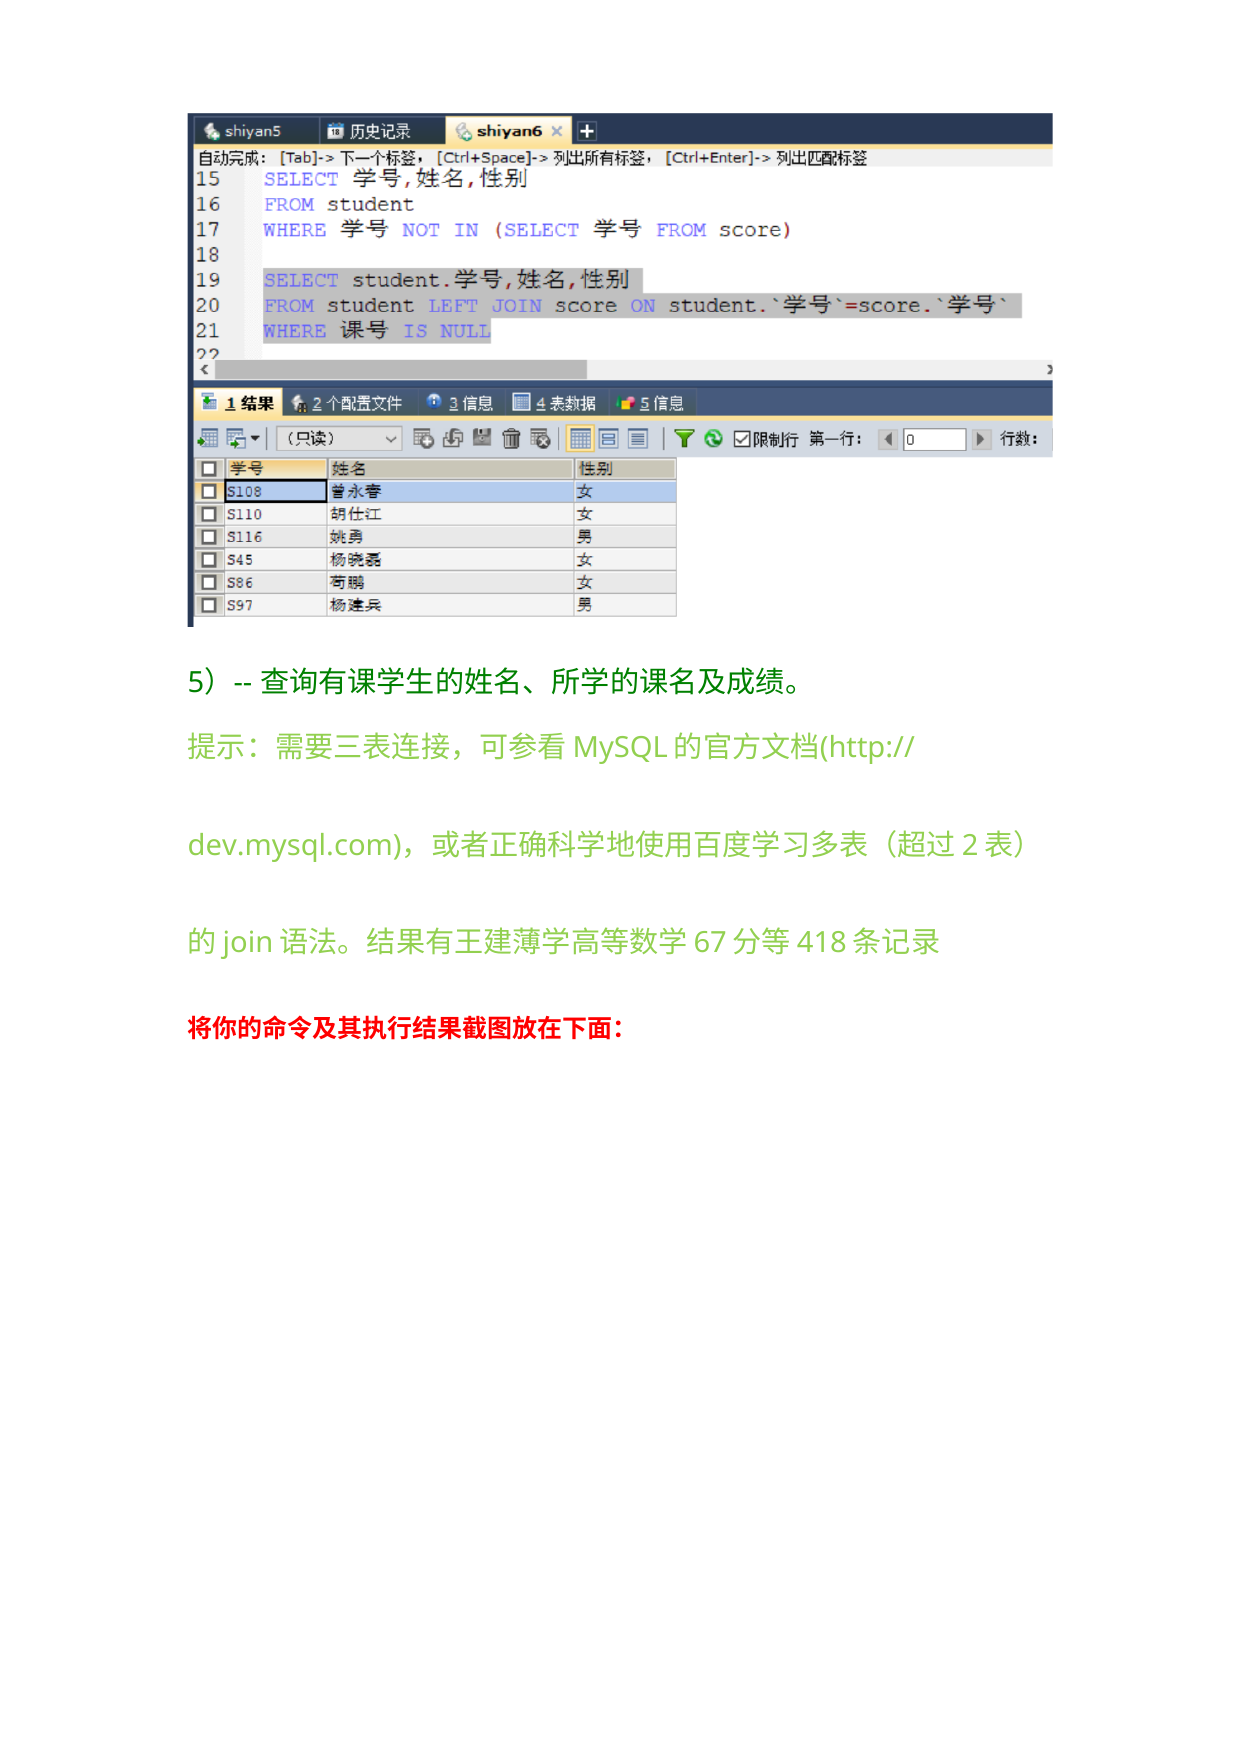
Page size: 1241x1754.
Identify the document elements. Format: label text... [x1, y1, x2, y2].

text 提示：需要三表连接，可参看MySQL的官方文档(http://dev.mysql.com)，或者正确科学地使用百度学习多表（超过2表）的join语法。结果有王建薄学高等数学67分等418条记录 [187, 713, 1053, 973]
text 5）-- 查询有课学生的姓名、所学的课名及成绩。 [187, 648, 1053, 713]
picture [187, 113, 1053, 627]
text 将你的命令及其执行结果截图放在下面： [187, 994, 1053, 1059]
